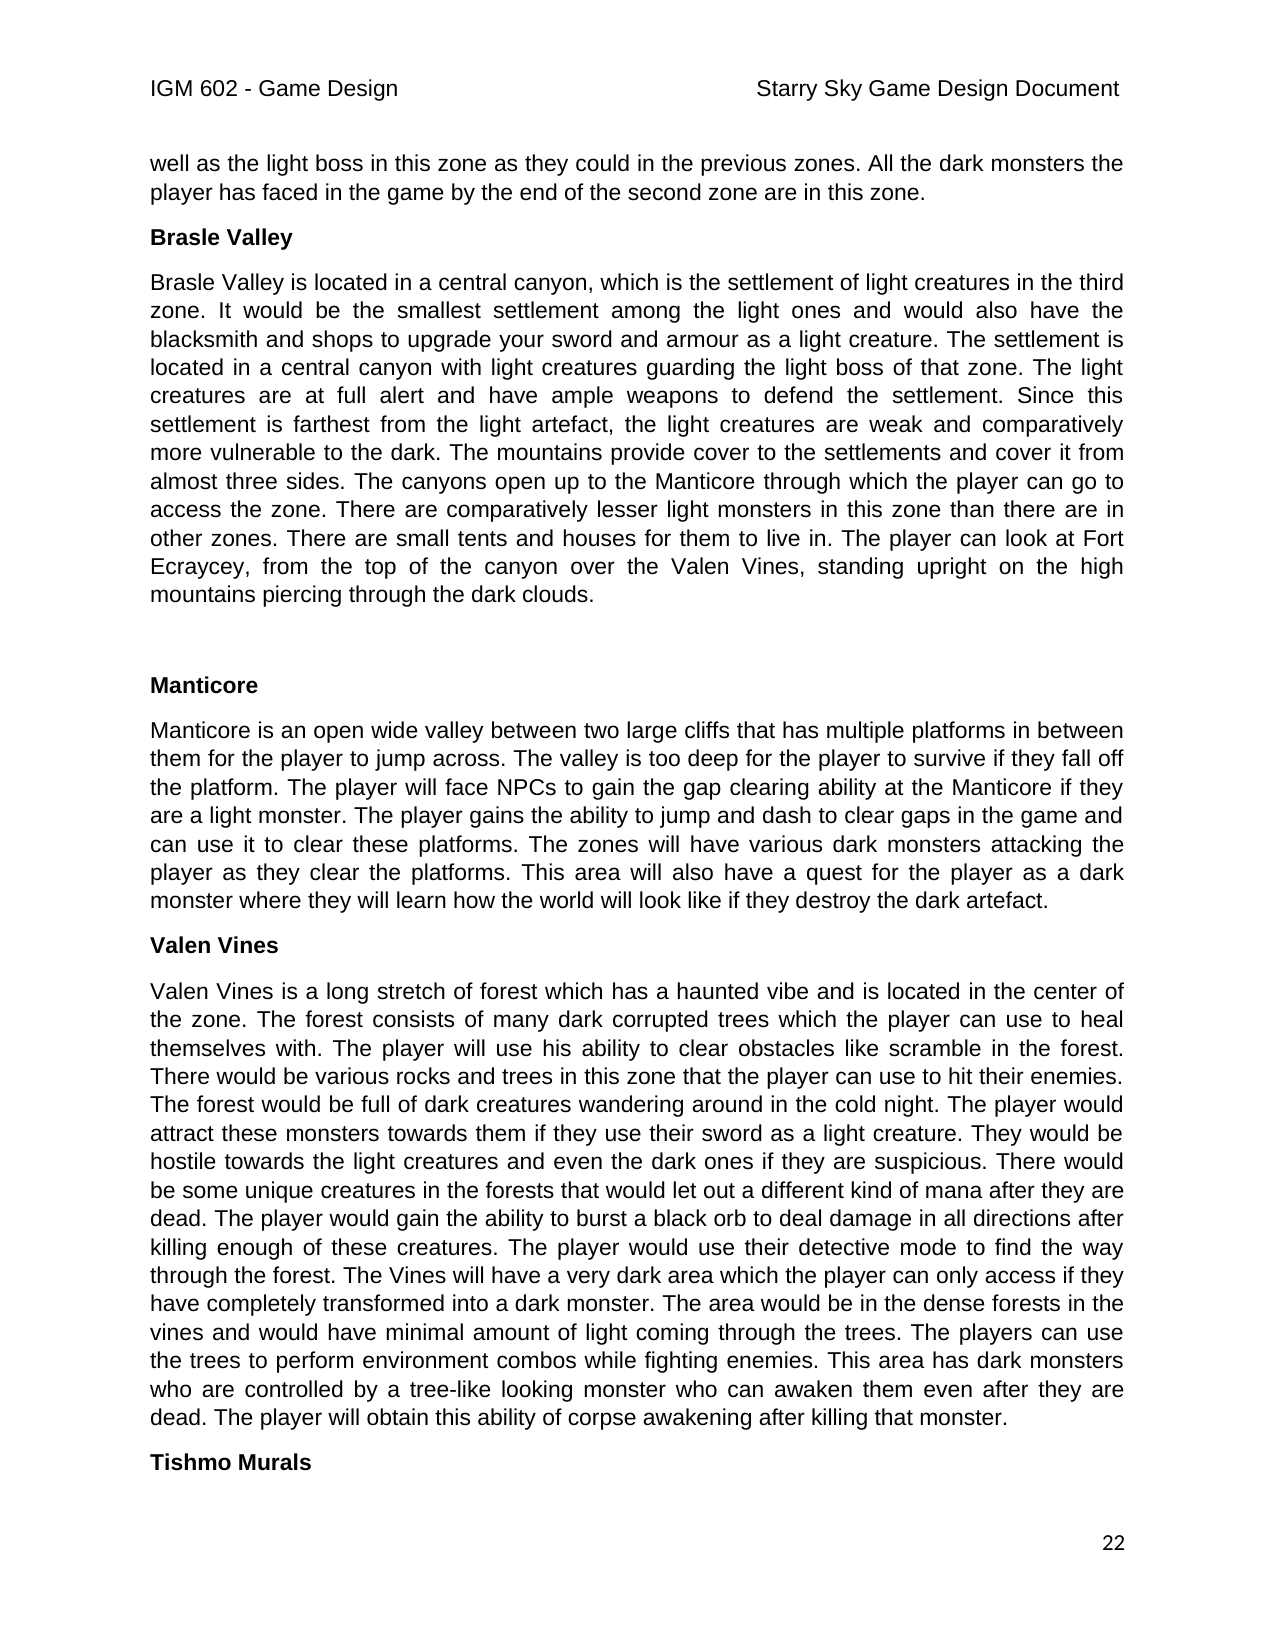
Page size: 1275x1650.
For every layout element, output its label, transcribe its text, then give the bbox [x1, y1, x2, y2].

text Manticore [150, 672, 1125, 698]
text Brasle Valley is located in a central canyon, which is the settlement of light creatures in the third zone. It would be the smallest settlement among the light ones and would also have the blacksmith and shops to upgrade your sword and armour as a light creature. The settlement is located in a central canyon with light creatures guarding the light boss of that zone. The light creatures are at full alert and have ample weapons to defend the settlement. Since this settlement is farthest from the light artefact, the light creatures are weak and comparatively more vulnerable to the dark. The mountains provide cover to the settlements and cover it from almost three sides. The canyons open up to the Manticore through which the player can go to access the zone. There are comparatively lesser light monsters in this zone than there are in other zones. There are small tents and houses for them to live in. The player can look at Fort Ecraycey, from the top of the canyon over the Valen Vines, standing upright on the high mountains piercing through the dark clouds. [150, 269, 1125, 608]
text Manticore is an open wide valley between two large cliffs that has multiple platforms in between them for the player to jump across. The valley is too deep for the player to survive if they fall off the platform. The player will face NPCs to gain the gap clearing ability at the Manticore if they are a light monster. The player gains the ability to jump and dash to clear gaps in the game and can use it to clear these platforms. The zones will have various dark monsters attacking the player as they clear the platforms. This area will also have a quest for the player as a dark monster where they will learn how the world will look like if they destroy the dark artefact. [150, 717, 1125, 914]
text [150, 150, 1125, 205]
text Tishmo Murals [150, 1449, 1125, 1476]
text Valen Vines is a long stretch of forest which has a haunted vibe and is located in the center of the zone. The forest consists of many dark corrupted trees which the player can use to heal themselves with. The player will use his ability to clear obstacles like scramble in the forest. There would be various rocks and trees in this zone that the player can use to hit their enemies. The forest would be full of dark creatures wandering around in the cold night. The player would attract these monsters towards them if they use their sword as a light creature. They would be hostile towards the light creatures and even the dark ones if they are suspicious. There would be some unique creatures in the forests that would let out a different kind of mana after they are dead. The player would gain the ability to burst a black orb to deal damage in all directions after killing enough of these creatures. The player would use their detective mode to find the way through the forest. The Vines will have a very dark area which the player can only access if they have completely transformed into a dark monster. The area would be in the dense forests in the vines and would have minimal amount of light coming through the trees. The players can use the trees to perform environment combos while fighting enemies. This area has dark monsters who are controlled by a tree-like looking monster who can awaken them even after they are dead. The player will obtain this ability of corpse awakening after killing that monster. [150, 978, 1125, 1431]
text Valen Vines [150, 932, 1125, 959]
text Brasle Valley [150, 223, 1125, 250]
